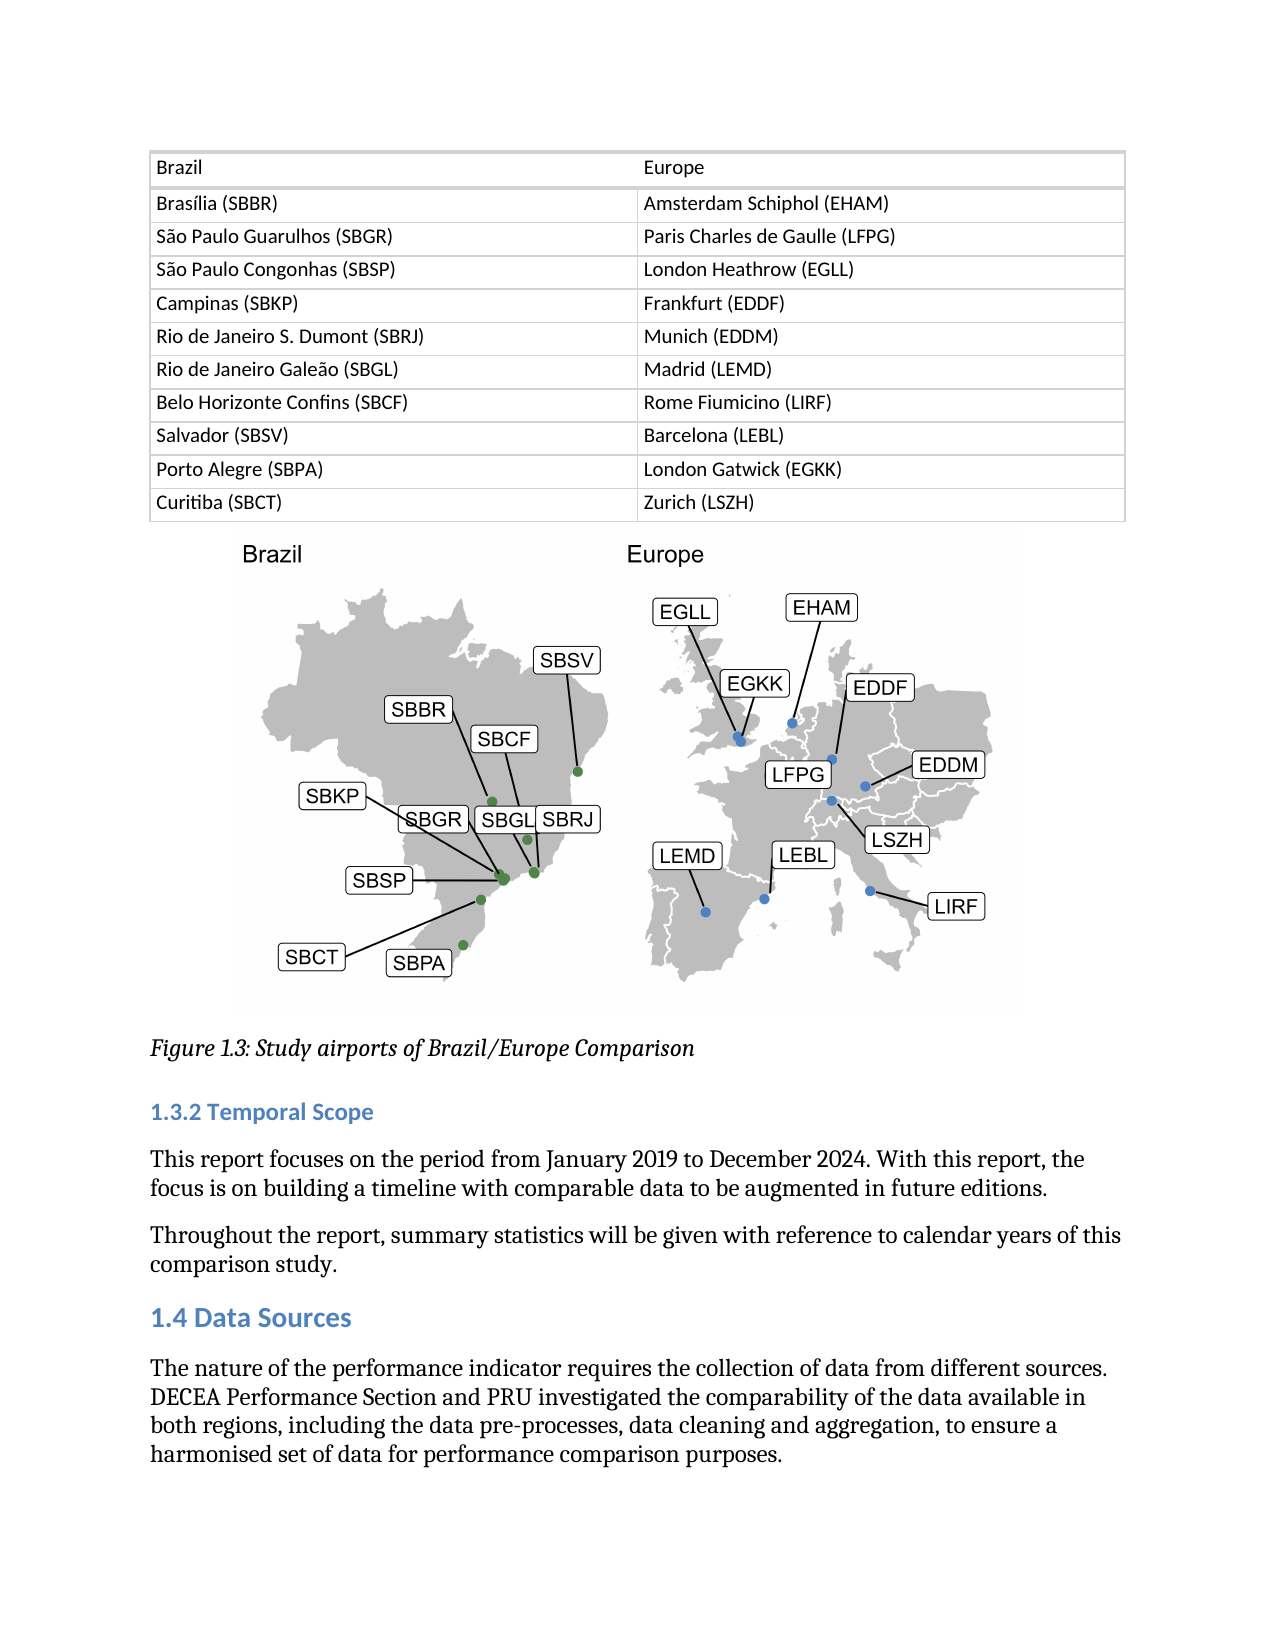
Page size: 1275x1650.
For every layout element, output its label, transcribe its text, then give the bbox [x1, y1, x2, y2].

subtitle 1.3.2 Temporal Scope [150, 1096, 1125, 1126]
text The nature of the performance indicator requires the collection of data from different sources. DECEA Performance Section and PRU investigated the comparability of the data available in both regions, including the data pre-processes, data cleaning and aggregation, to ensure a harmonised set of data for performance comparison purposes. [150, 1354, 1125, 1469]
subtitle 1.4 Data Sources [150, 1299, 1125, 1335]
text Throughout the report, summary statistics will be given with reference to calendar years of this comparison study. [150, 1221, 1125, 1279]
picture [232, 526, 1020, 1013]
table_header Figure 1.3: Study airports of Brazil/Europe Comparison [139, 522, 1114, 1075]
text This report focuses on the period from January 2019 to December 2024. With this report, the focus is on building a timeline with comparable data to be augmented in future editions. [150, 1145, 1125, 1202]
